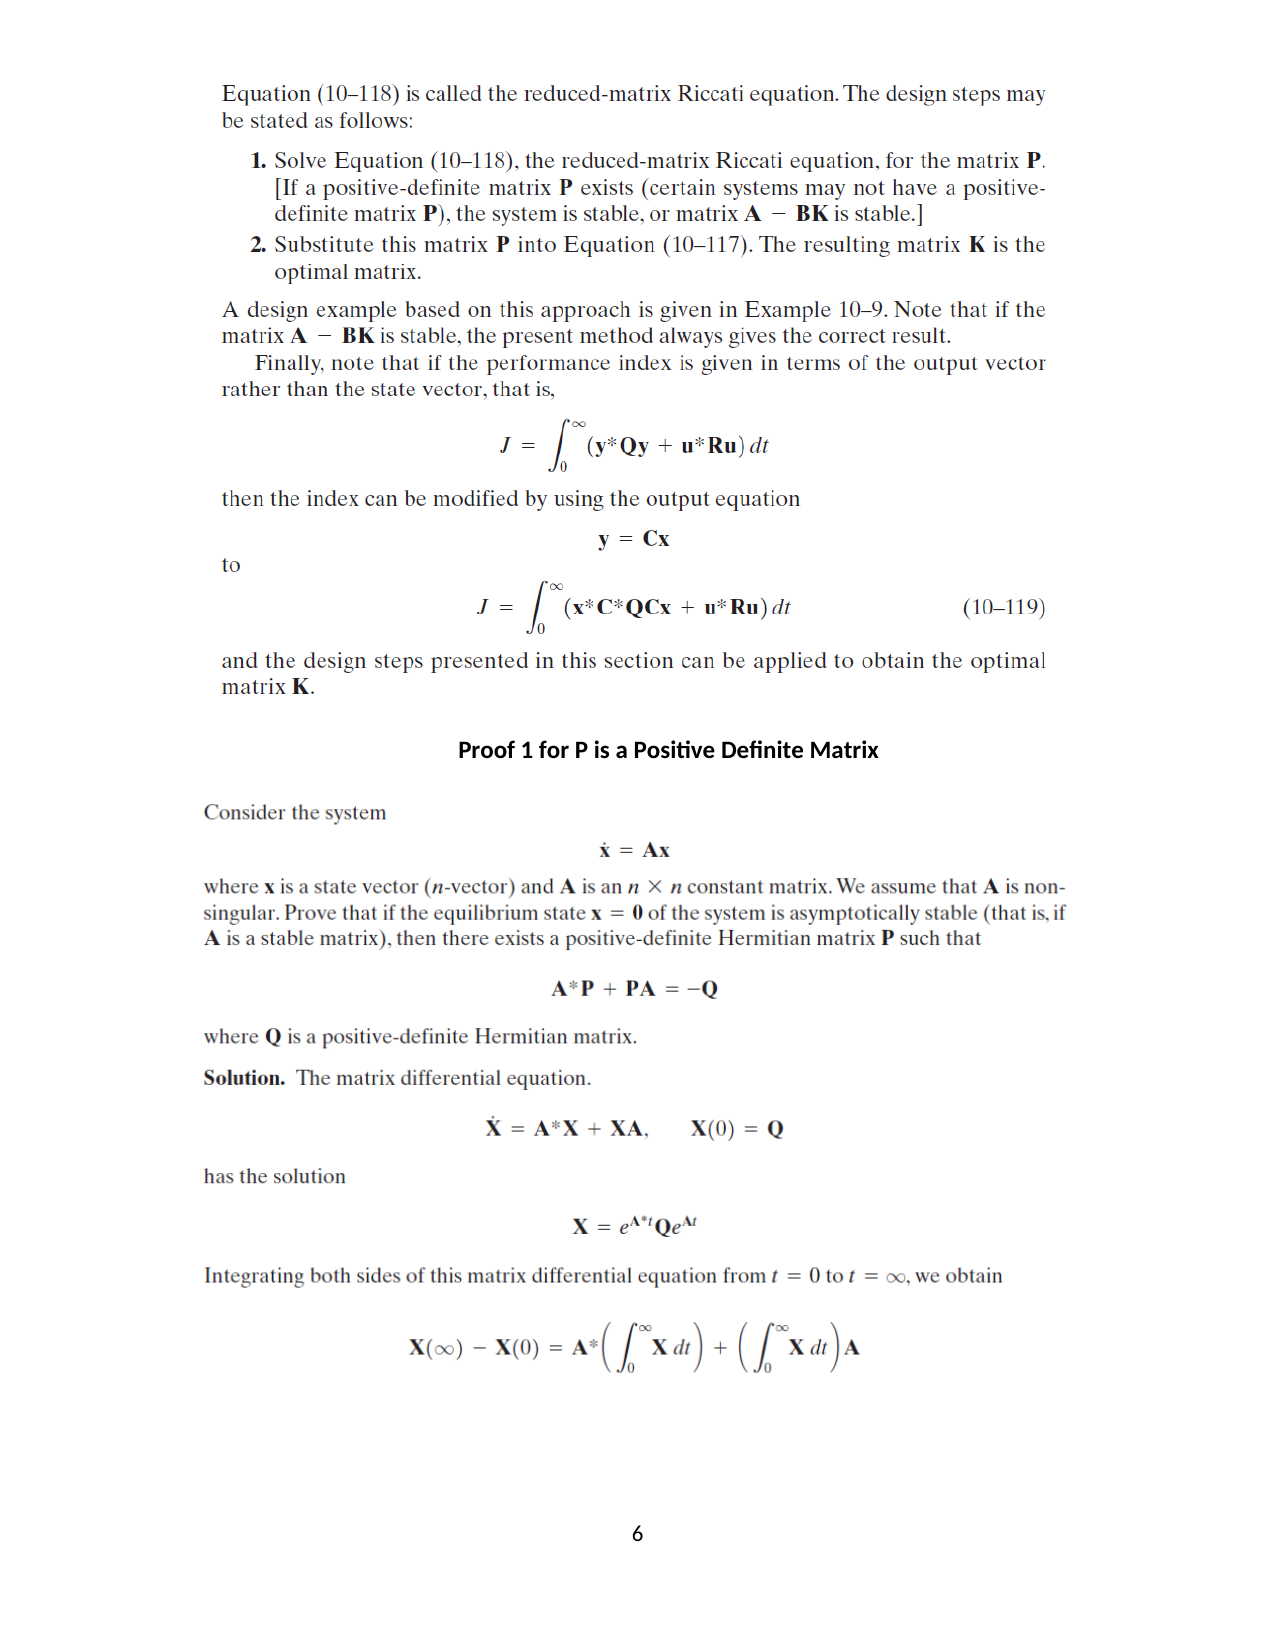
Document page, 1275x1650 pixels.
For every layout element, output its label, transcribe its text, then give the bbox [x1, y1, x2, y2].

picture [201, 75, 1074, 709]
text Proof 1 for P is a Positive Definite Matrix [75, 734, 1200, 764]
picture [182, 789, 1093, 1391]
